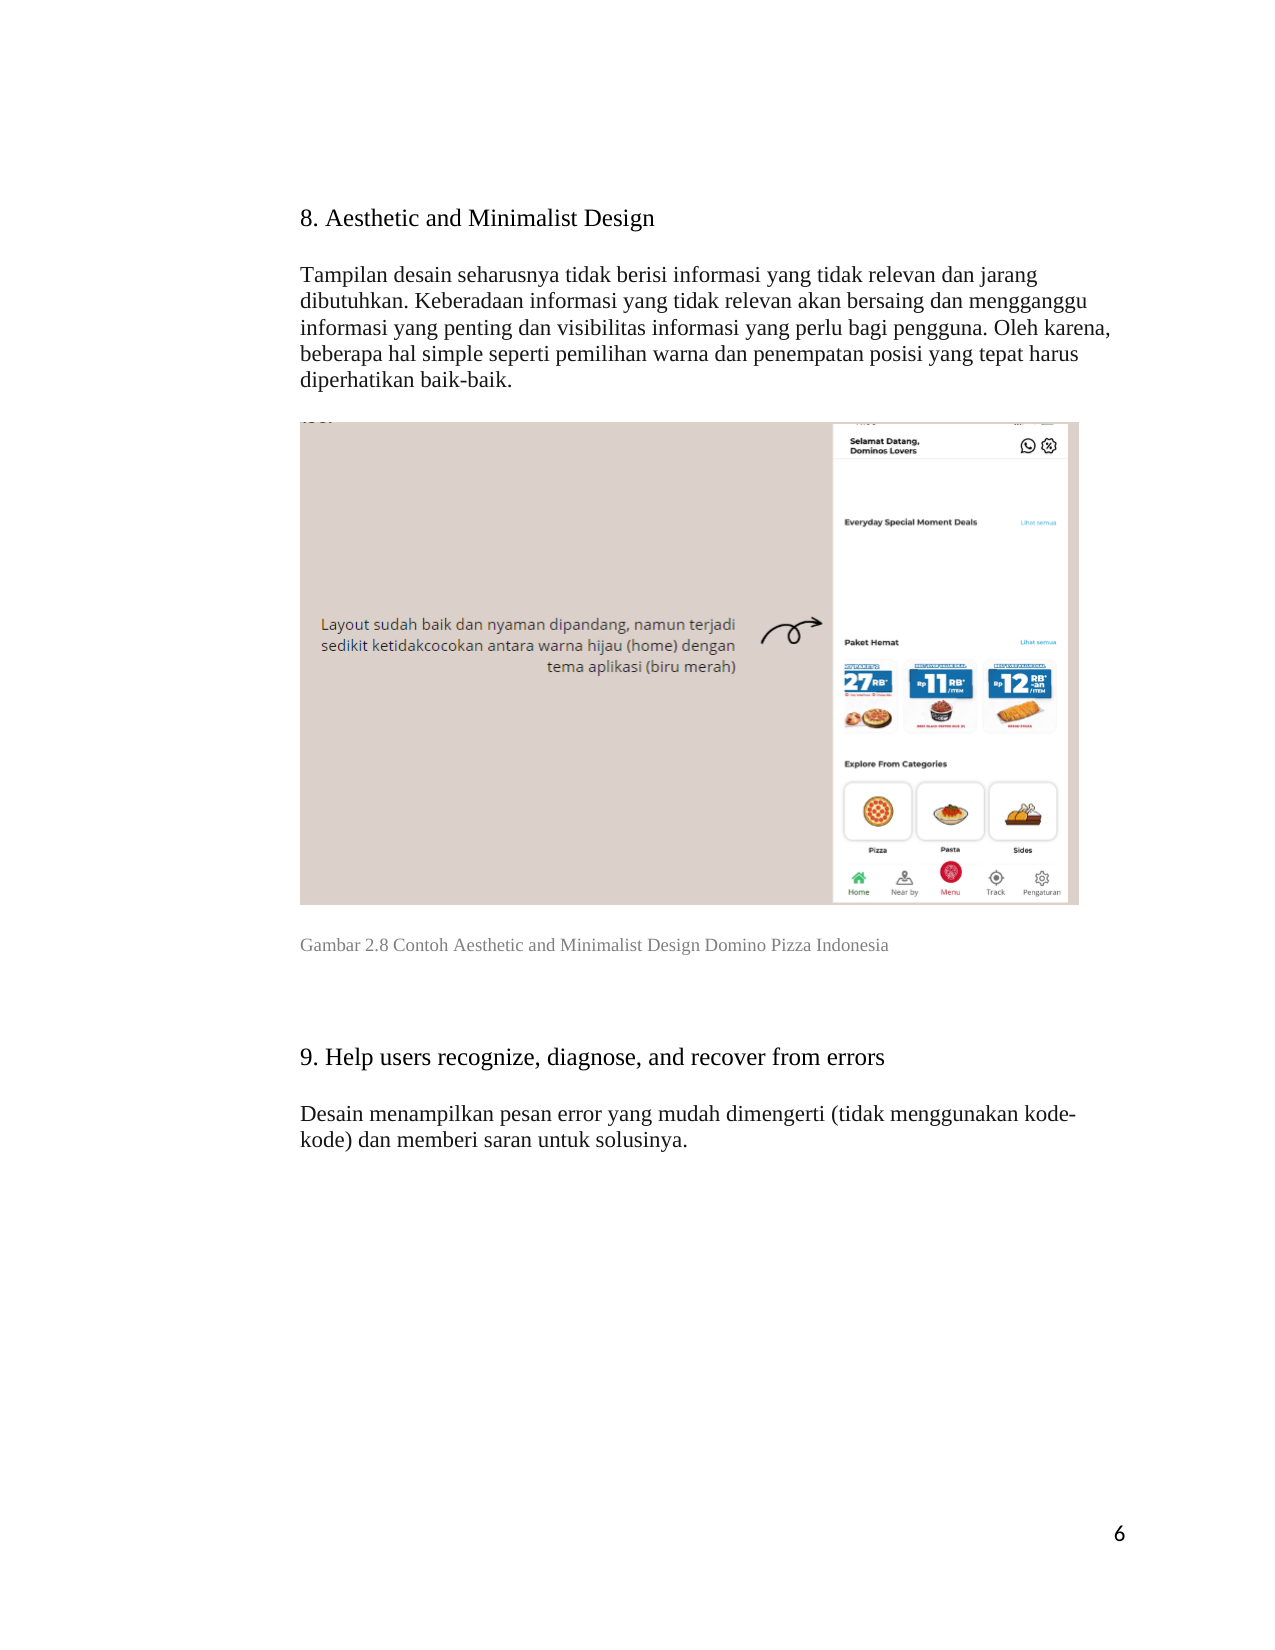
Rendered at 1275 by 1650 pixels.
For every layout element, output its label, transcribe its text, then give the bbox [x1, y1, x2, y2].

text Tampilan desain seharusnya tidak berisi informasi yang tidak relevan dan jarang dibutuhkan. Keberadaan informasi yang tidak relevan akan bersaing dan mengganggu informasi yang penting dan visibilitas informasi yang perlu bagi pengguna. Oleh karena, beberapa hal simple seperti pemilihan warna dan penempatan posisi yang tepat harus diperhatikan baik-baik. [300, 261, 1125, 393]
text 9. Help users recognize, diagnose, and recover from errors [225, 1042, 1125, 1070]
text Desain menampilkan pesan error yang mudah dimengerti (tidak menggunakan kode-kode) dan memberi saran untuk solusinya. [300, 1099, 1125, 1152]
text 8. Aesthetic and Minimalist Design [225, 203, 1125, 232]
picture [300, 422, 1079, 905]
text Gambar 2.8 Contoh Aesthetic and Minimalist Design Domino Pizza Indonesia [225, 934, 1125, 955]
